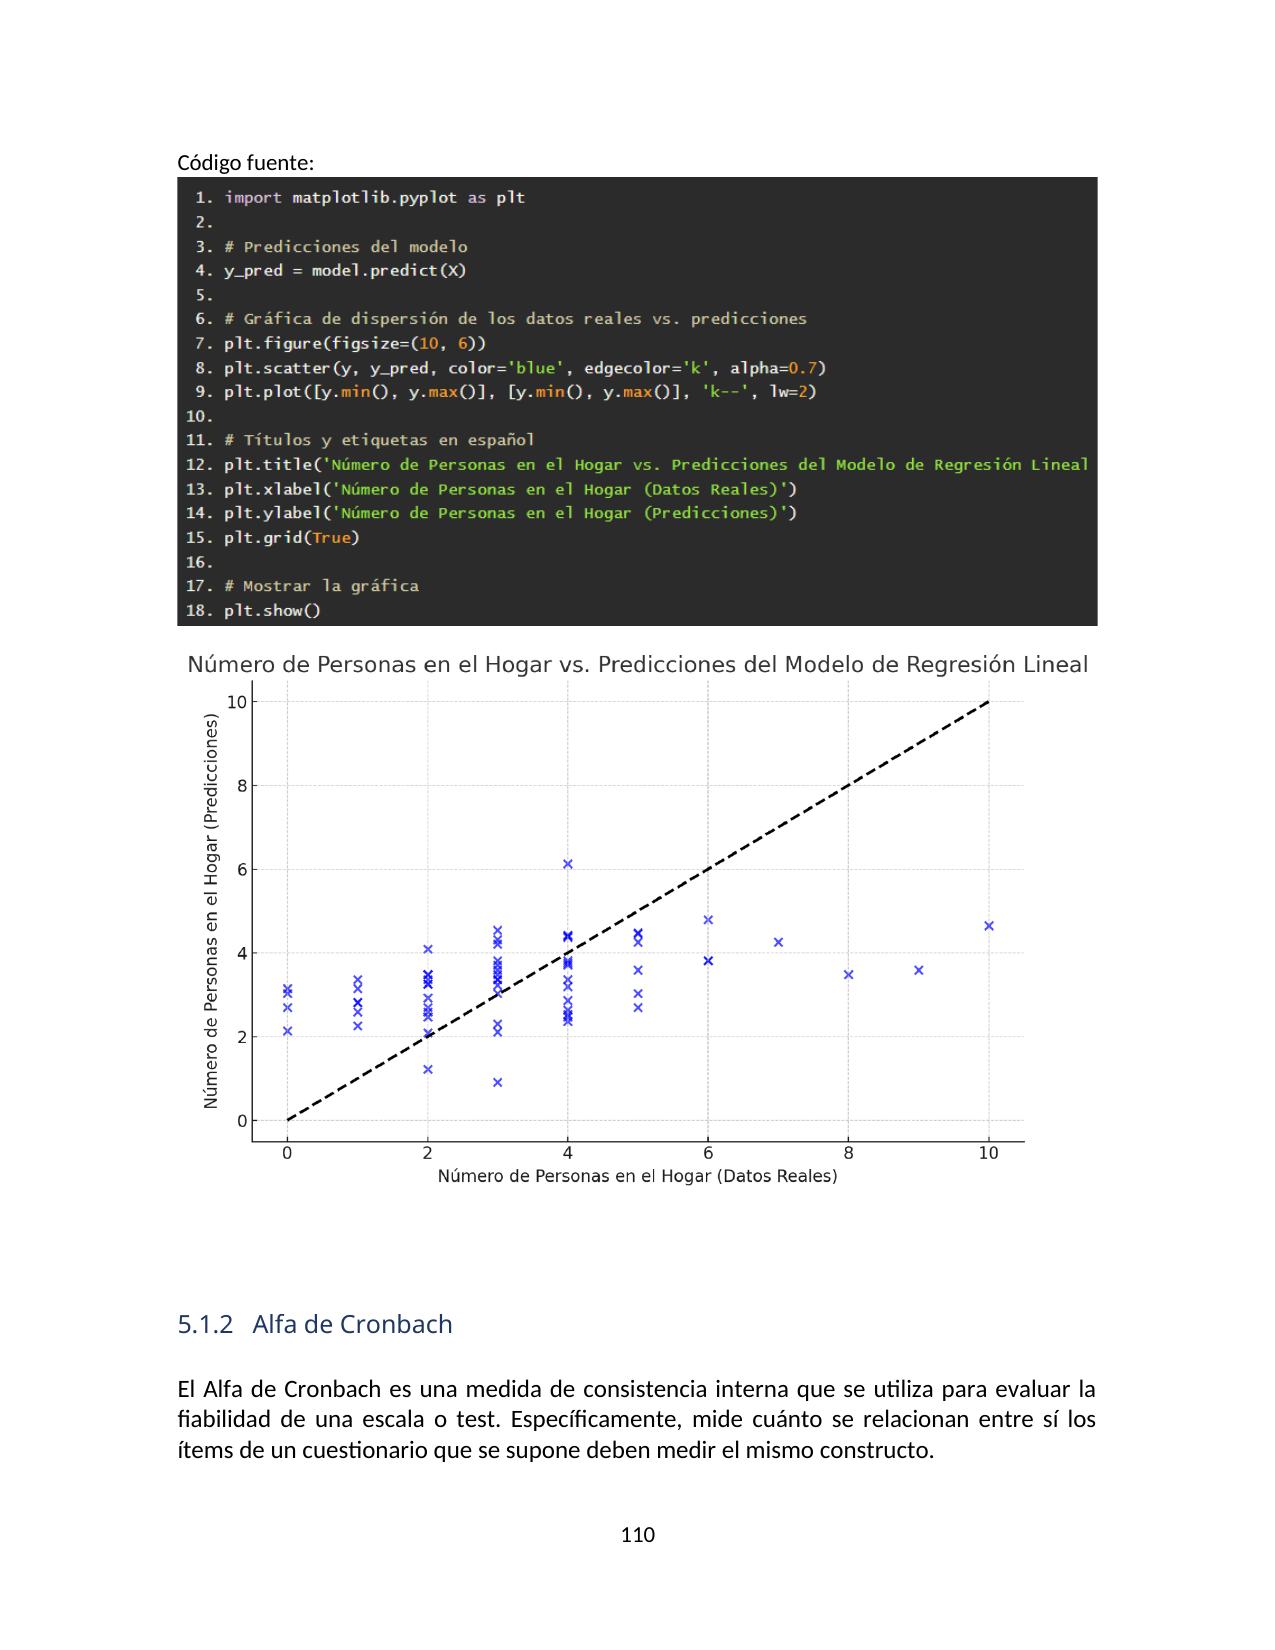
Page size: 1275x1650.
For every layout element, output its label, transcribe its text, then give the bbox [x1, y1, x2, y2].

text Código fuente: [177, 148, 1098, 177]
picture [177, 177, 1098, 626]
subtitle 5.1.2 Alfa de Cronbach [177, 1307, 1098, 1341]
text El Alfa de Cronbach es una medida de consistencia interna que se utiliza para evaluar la fiabilidad de una escala o test. Específicamente, mide cuánto se relacionan entre sí los ítems de un cuestionario que se supone deben medir el mismo constructo. [177, 1373, 1098, 1464]
picture [177, 644, 1098, 1195]
